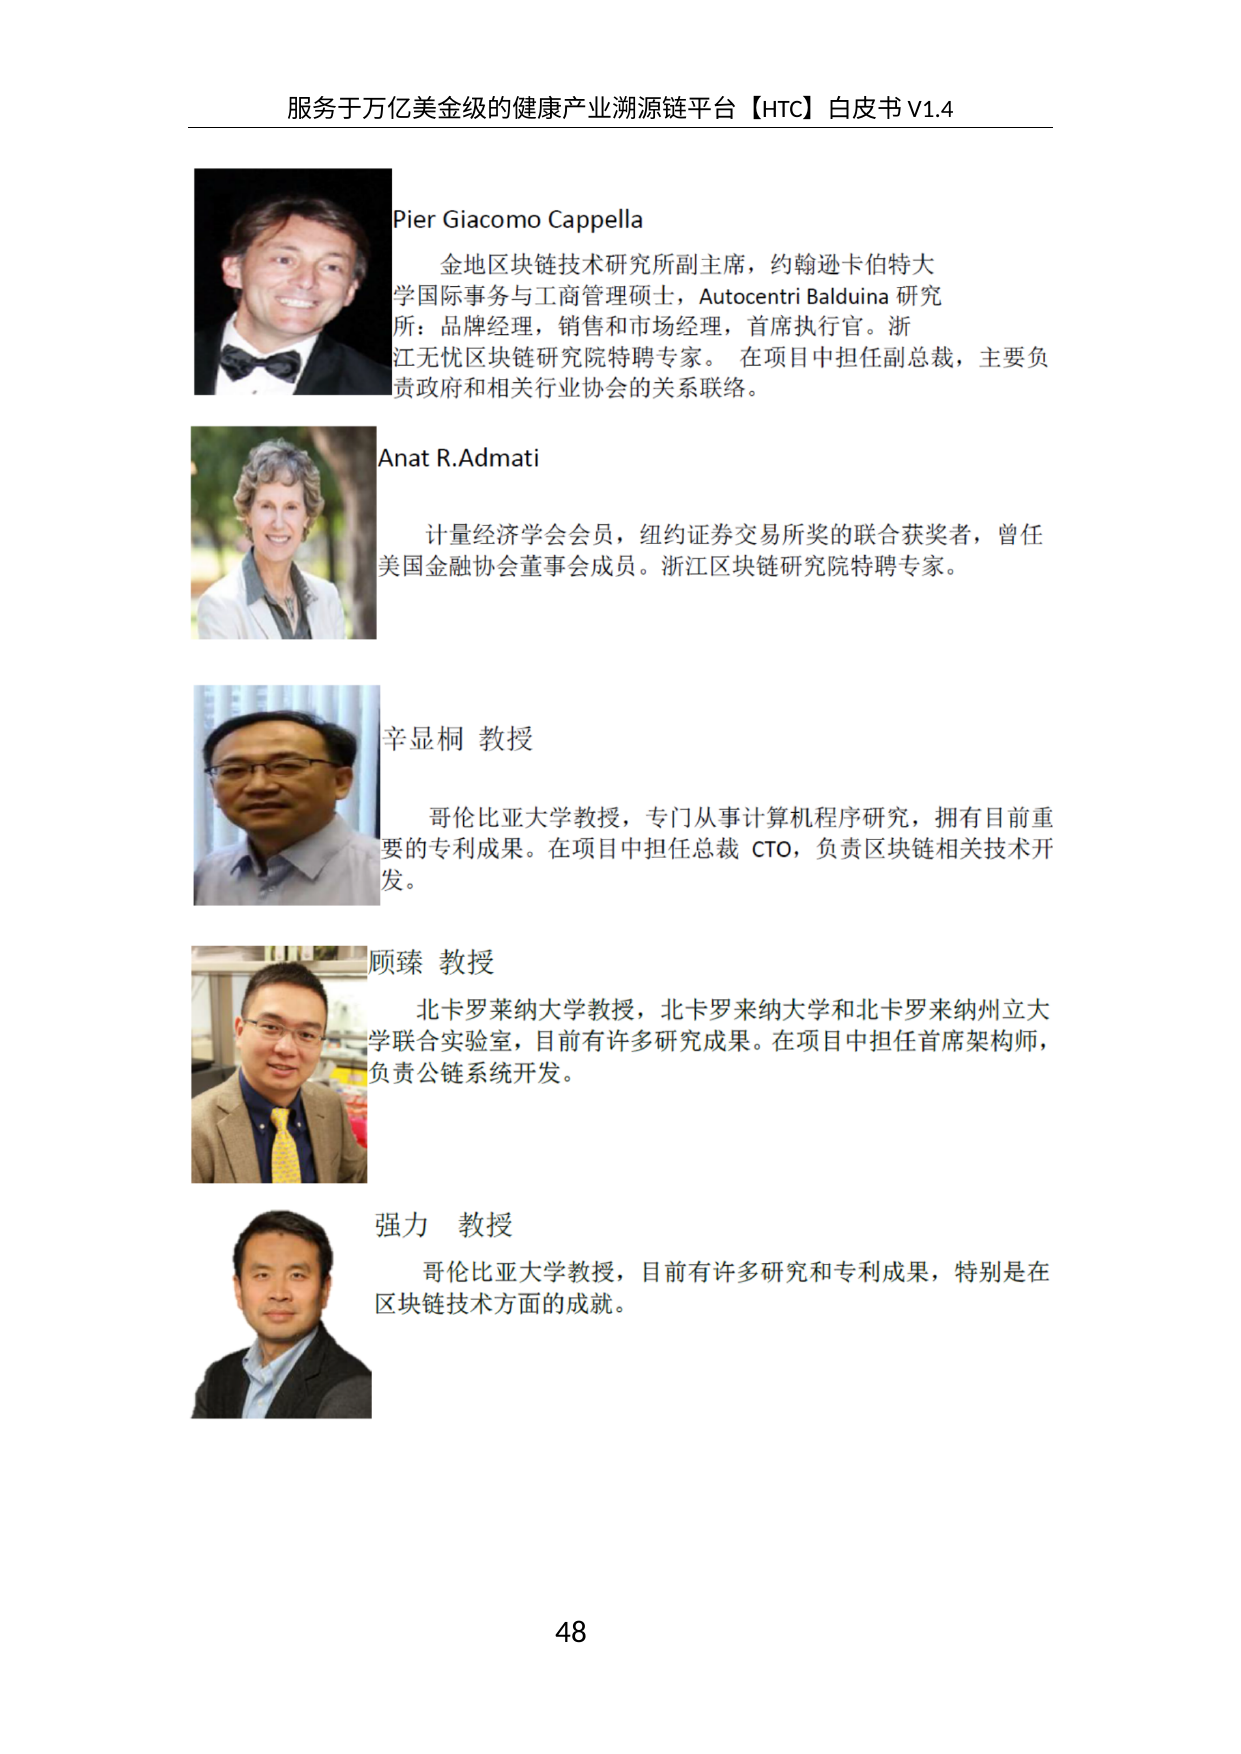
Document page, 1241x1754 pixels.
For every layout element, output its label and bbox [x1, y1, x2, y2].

picture [187, 422, 1053, 655]
picture [187, 682, 1053, 918]
picture [187, 1202, 1053, 1424]
picture [187, 942, 1053, 1188]
picture [187, 162, 1053, 421]
